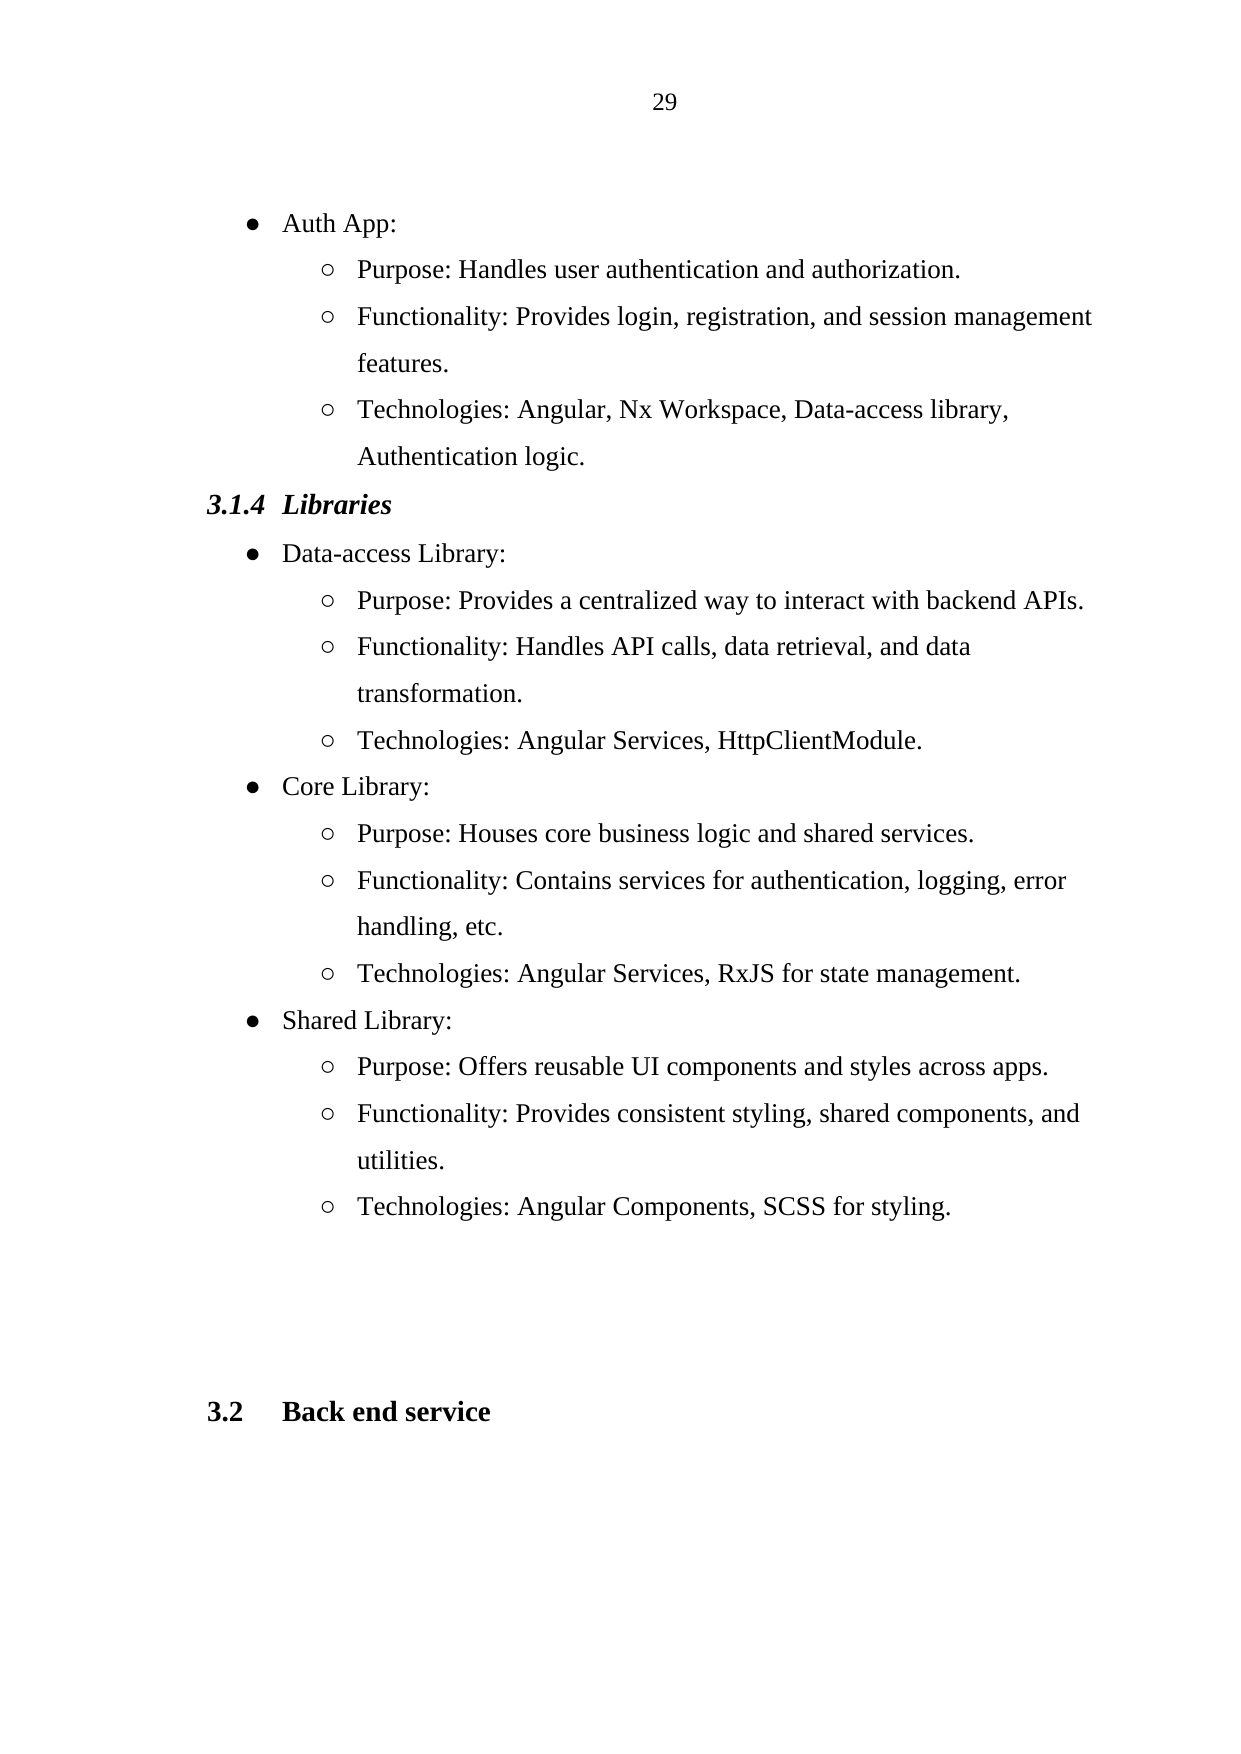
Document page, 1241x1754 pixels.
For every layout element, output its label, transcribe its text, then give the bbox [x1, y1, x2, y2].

list Purpose: Provides a centralized way to interact with backend APIs. [319, 584, 1122, 615]
list Technologies: Angular Services, RxJS for state management. [319, 957, 1122, 988]
list Technologies: Angular, Nx Workspace, Data-access library, Authentication logic. [319, 393, 1122, 471]
list Purpose: Offers reusable UI components and styles across apps. [319, 1050, 1122, 1082]
list Technologies: Angular Components, SCSS for styling. [319, 1190, 1122, 1222]
list Auth App: [244, 207, 1122, 238]
list Data-access Library: [244, 537, 1122, 568]
subtitle Libraries [207, 487, 1122, 520]
list Shared Library: [244, 1004, 1122, 1035]
subtitle Back end service [207, 1394, 1122, 1428]
list Functionality: Handles API calls, data retrieval, and data transformation. [319, 630, 1122, 708]
list Technologies: Angular Services, HttpClientModule. [319, 724, 1122, 755]
list Functionality: Contains services for authentication, logging, error handling, etc. [319, 864, 1122, 942]
list Functionality: Provides login, registration, and session management features. [319, 300, 1122, 378]
list Core Library: [244, 770, 1122, 802]
list Functionality: Provides consistent styling, shared components, and utilities. [319, 1097, 1122, 1175]
list Purpose: Handles user authentication and authorization. [319, 253, 1122, 284]
list Purpose: Houses core business logic and shared services. [319, 817, 1122, 848]
